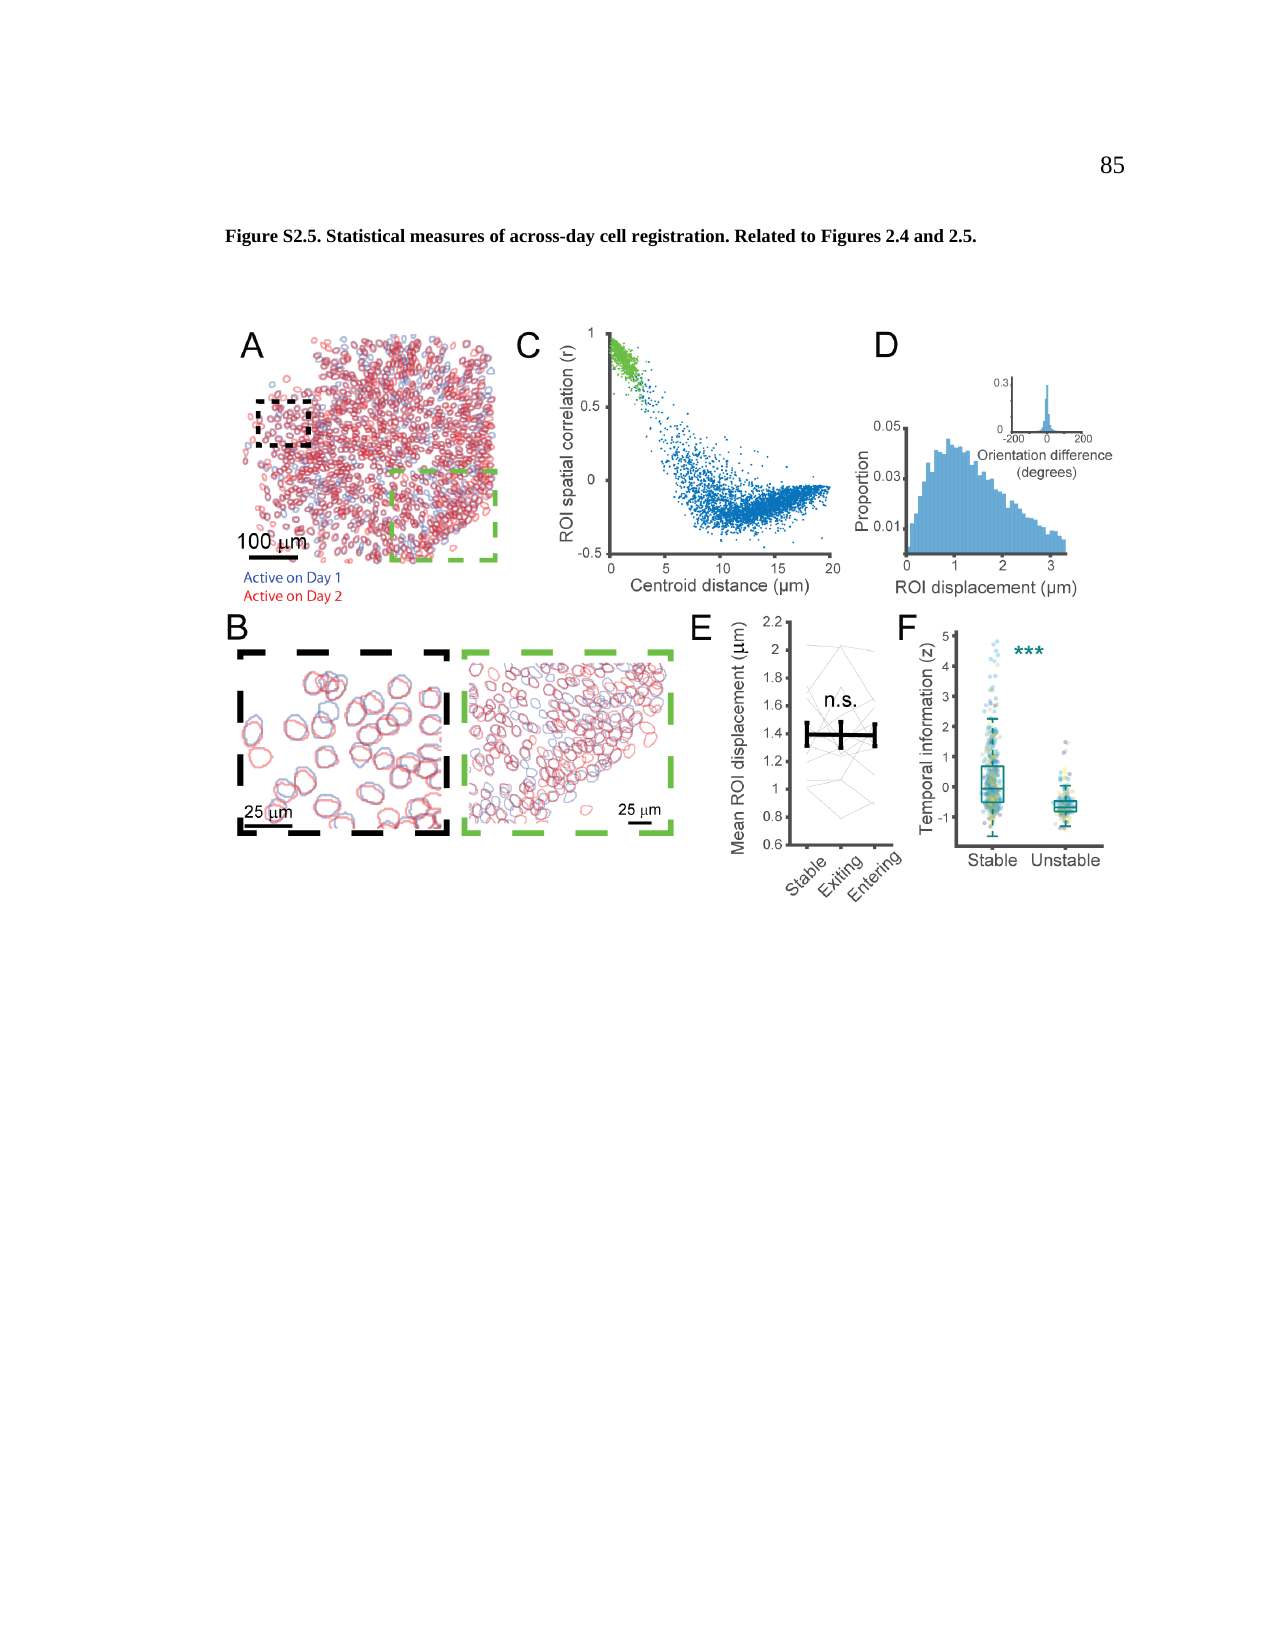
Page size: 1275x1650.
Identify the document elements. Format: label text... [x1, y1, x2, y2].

text Figure S2.5. Statistical measures of across-day cell registration. Related to Figures 2.4 and 2.5. [225, 225, 1125, 247]
picture [225, 325, 1116, 907]
